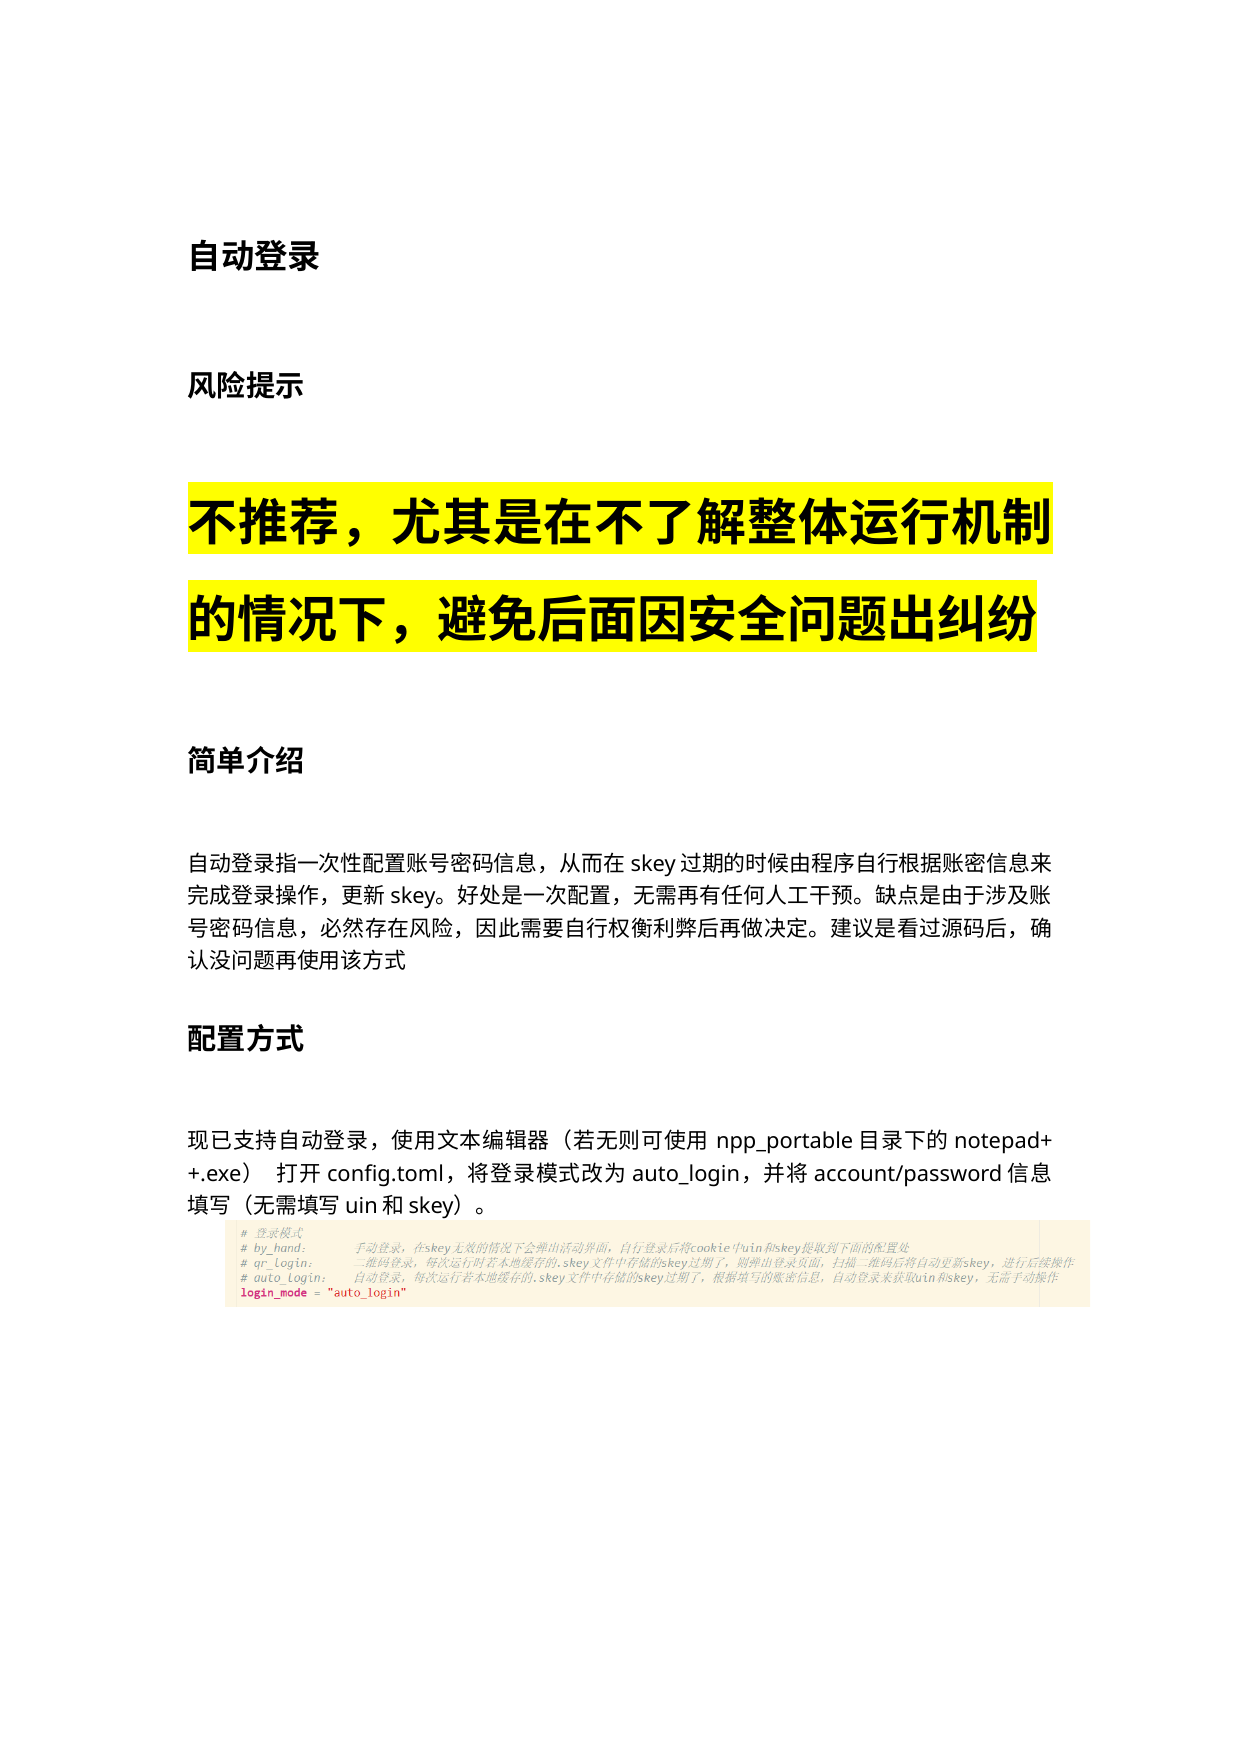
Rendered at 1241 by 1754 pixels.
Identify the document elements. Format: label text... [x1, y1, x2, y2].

picture [225, 1220, 1091, 1307]
subtitle 配置方式 [187, 1004, 1053, 1069]
subtitle 简单介绍 [187, 726, 1053, 791]
text 自动登录指一次性配置账号密码信息，从而在skey过期的时候由程序自行根据账密信息来完成登录操作，更新skey。好处是一次配置，无需再有任何人工干预。缺点是由于涉及账号密码信息，必然存在风险，因此需要自行权衡利弊后再做决定。建议是看过源码后，确认没问题再使用该方式 [187, 845, 1053, 975]
text 现已支持自动登录，使用文本编辑器（若无则可使用npp_portable目录下的notepad++.exe） 打开config.toml，将登录模式改为auto_login，并将account/password信息填写（无需填写uin和skey）。 [187, 1123, 1053, 1221]
subtitle 风险提示 [187, 351, 1053, 416]
text 不推荐，尤其是在不了解整体运行机制的情况下，避免后面因安全问题出纠纷 [187, 470, 1053, 665]
subtitle 自动登录 [187, 222, 1053, 287]
